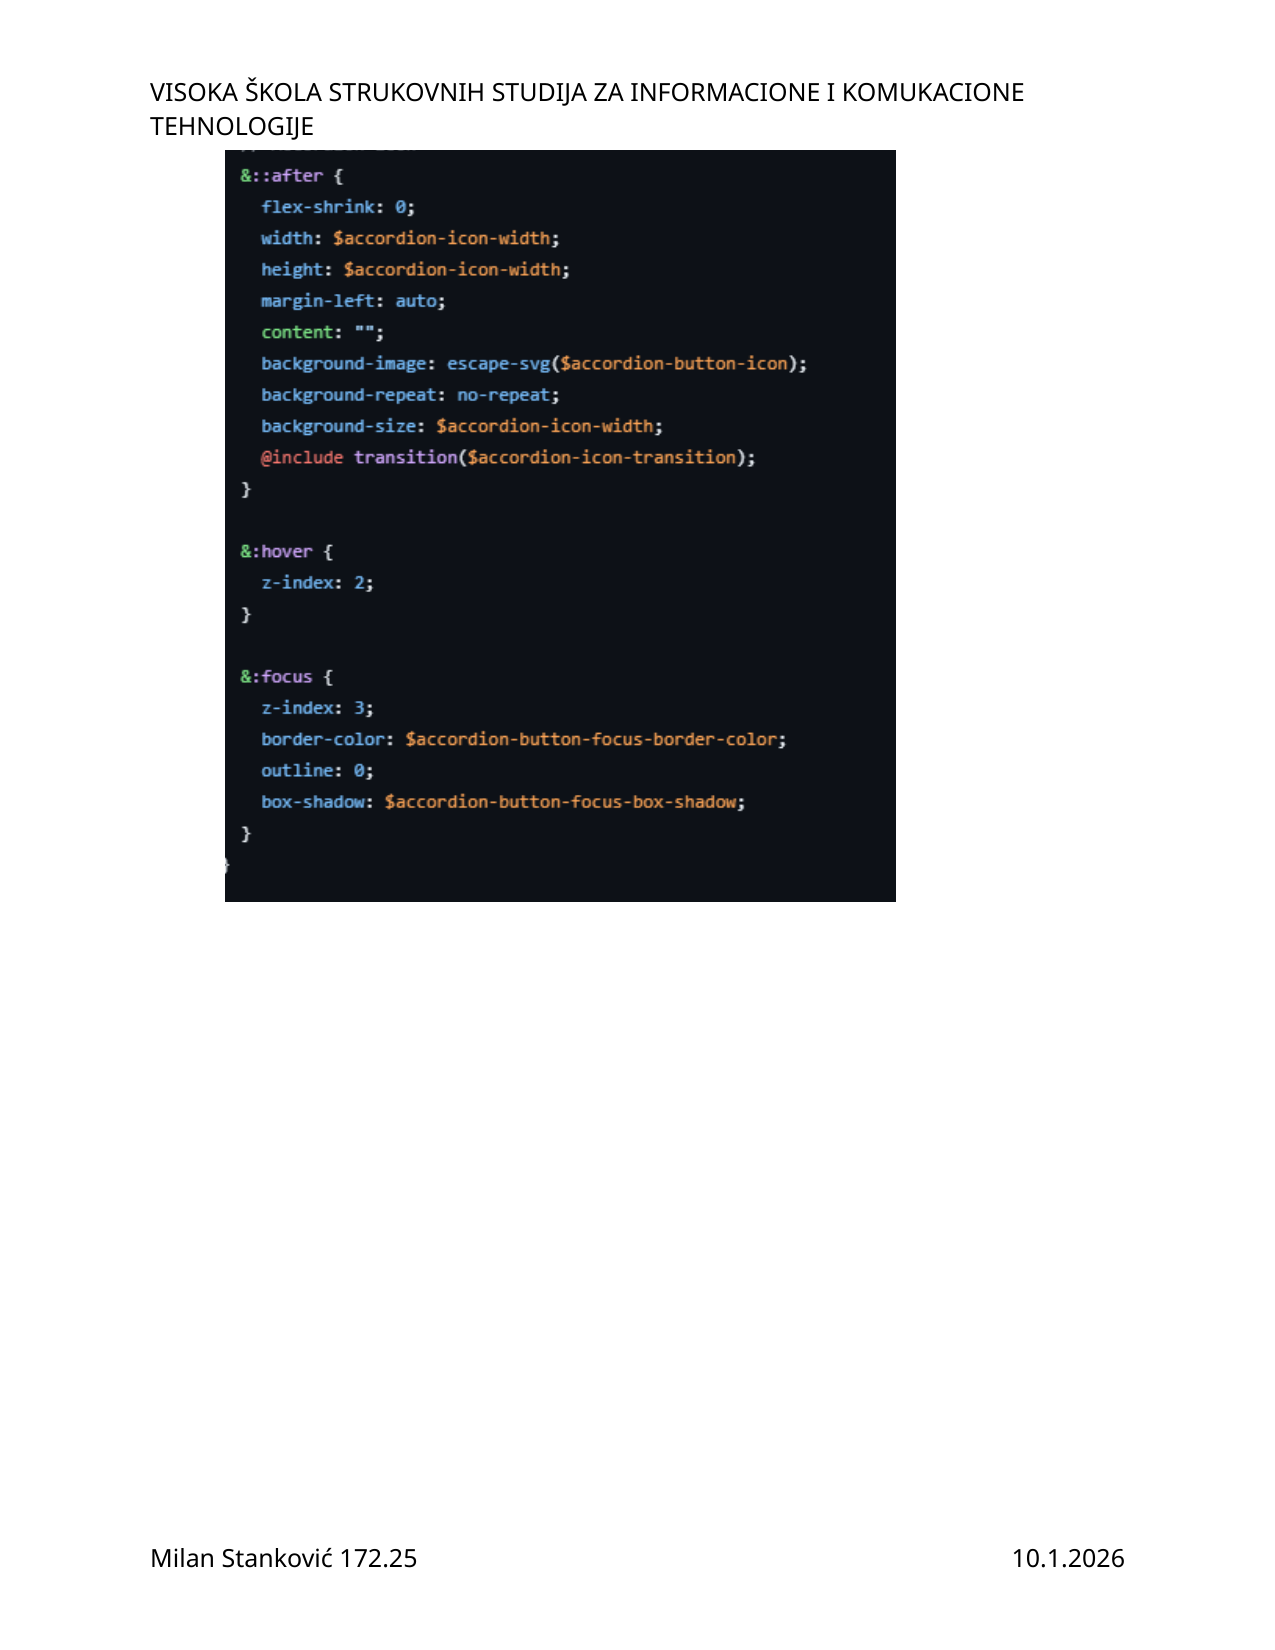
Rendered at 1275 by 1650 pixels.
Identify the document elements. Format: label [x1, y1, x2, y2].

picture [225, 150, 896, 902]
